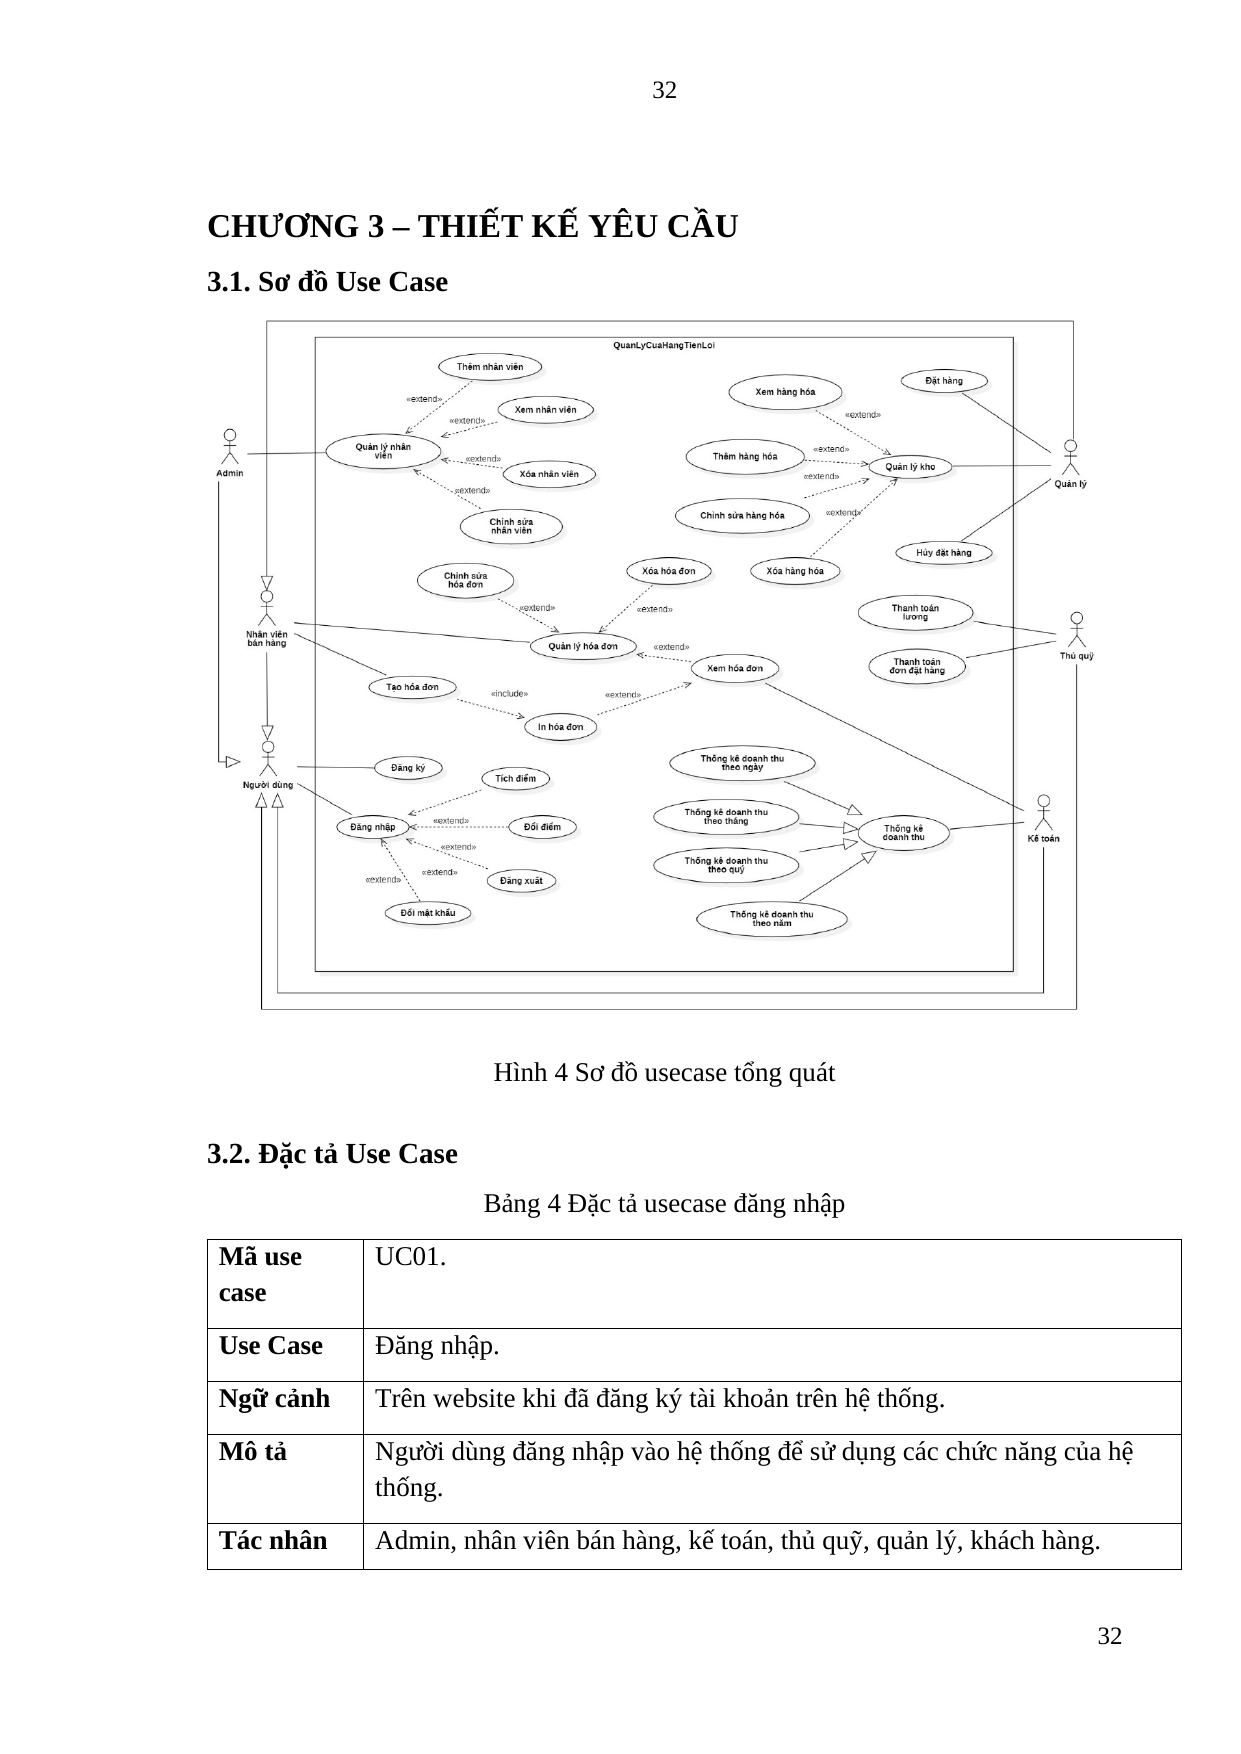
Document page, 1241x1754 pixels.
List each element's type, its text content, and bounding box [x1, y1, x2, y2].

table_cell Mô tả [208, 1435, 363, 1523]
text CHƯƠNG 3 – THIẾT KẾ YÊU CẦU [207, 207, 1122, 245]
table_cell Người dùng đăng nhập vào hệ thống để sử dụng các chức năng của hệ thống. [364, 1435, 1181, 1523]
table_cell Đăng nhập. [364, 1329, 1181, 1381]
table_cell Trên website khi đã đăng ký tài khoản trên hệ thống. [364, 1382, 1181, 1434]
text 3.2. Đặc tả Use Case [207, 1137, 1122, 1170]
table_cell Use Case [208, 1329, 363, 1381]
text 3.1. Sơ đồ Use Case [207, 264, 1122, 298]
text Bảng 4 Đặc tả usecase đăng nhập [207, 1187, 1122, 1218]
table_header UC01. [364, 1240, 1181, 1328]
table_cell Tác nhân [208, 1524, 363, 1568]
picture [206, 314, 1123, 1036]
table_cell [364, 1524, 1181, 1568]
table_header Mã use case [208, 1240, 363, 1328]
table_cell Ngữ cảnh [208, 1382, 363, 1434]
